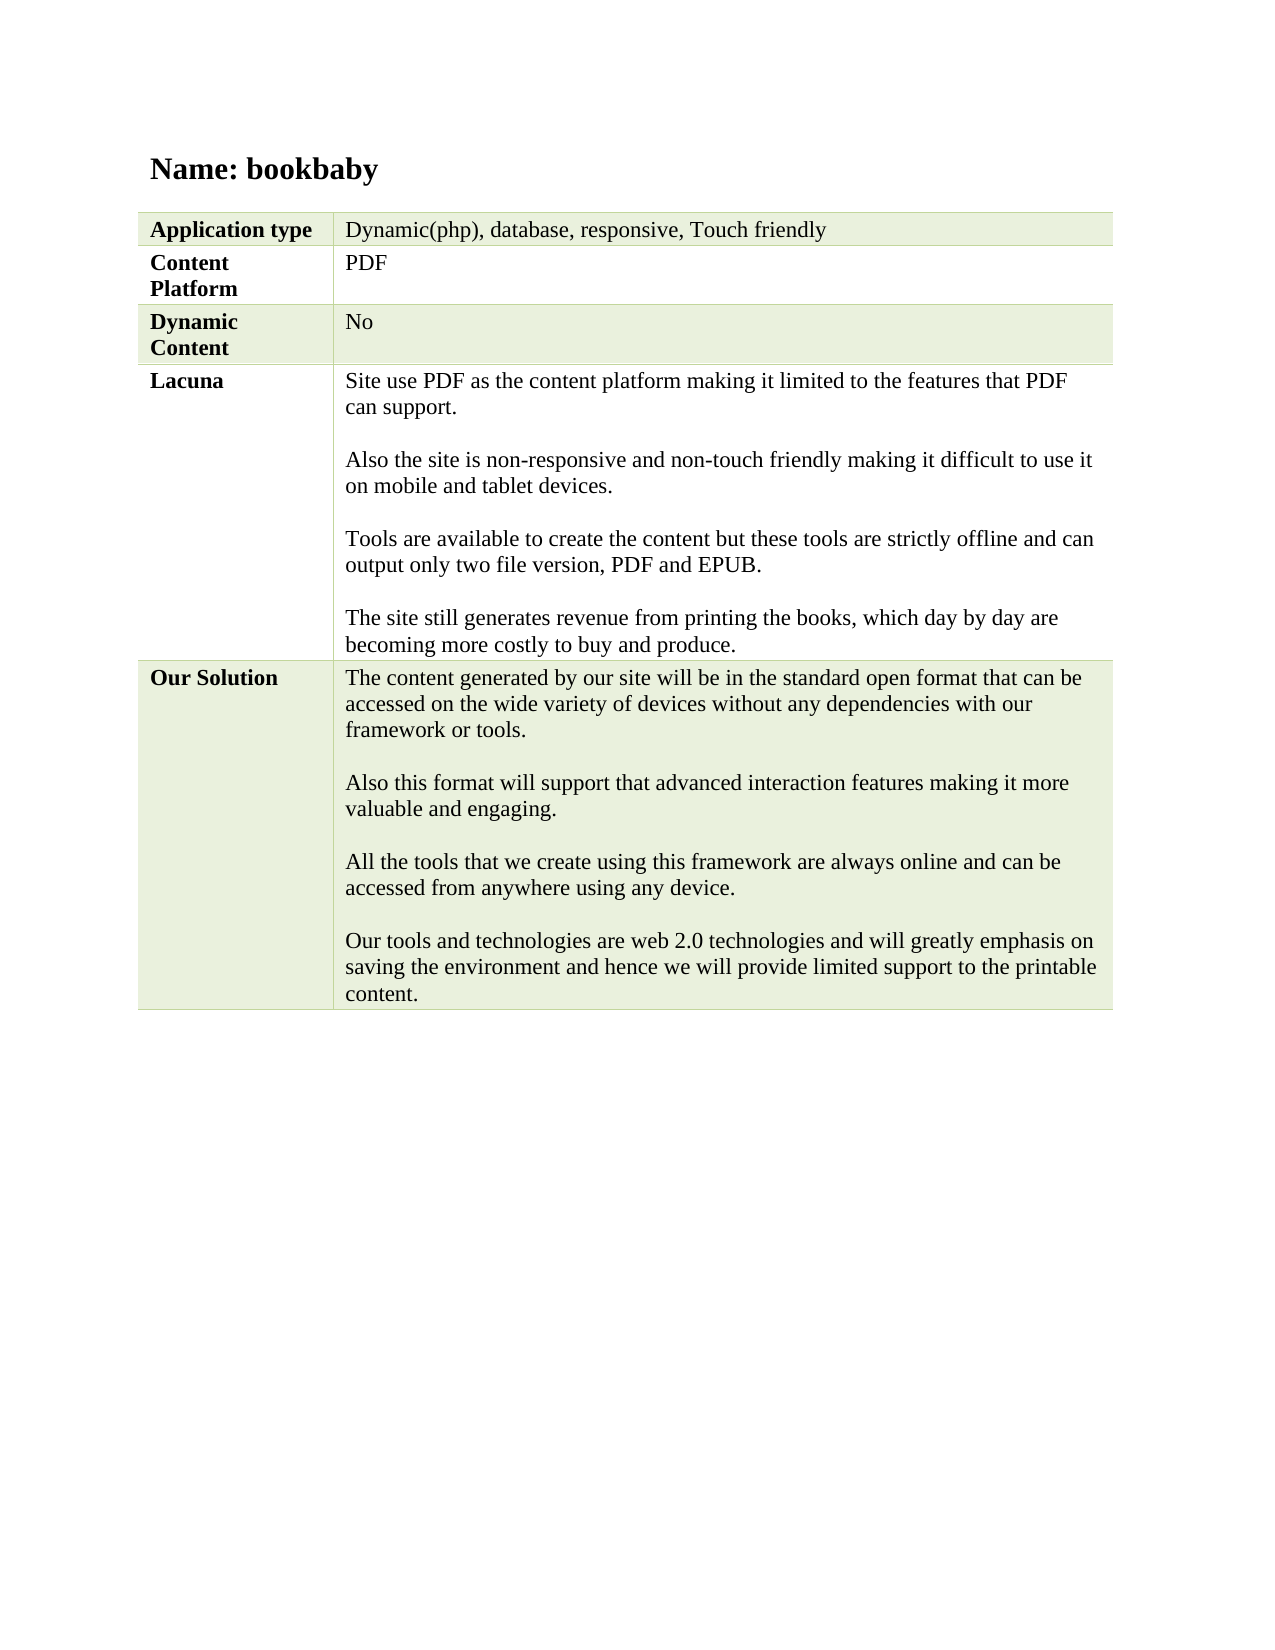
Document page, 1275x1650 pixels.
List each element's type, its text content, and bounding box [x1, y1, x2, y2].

table_cell PDF [334, 246, 1113, 304]
table_header Dynamic(php), database, responsive, Touch friendly [334, 213, 1113, 245]
text Name: bookbaby [75, 150, 1125, 186]
table_cell Site use PDF as the content platform making it limited to the features that PDF can support. Also the site is non-responsive and non-touch friendly making it difficult to use it on mobile and tablet devices. Tools are available to create the content but these tools are strictly offline and can output only two file version, PDF and EPUB. The site still generates revenue from printing the books, which day by day are becoming more costly to buy and produce. [334, 365, 1113, 660]
table_cell Content Platform [138, 246, 333, 304]
table_cell No [334, 305, 1113, 363]
table_header Application type [138, 213, 333, 245]
table_cell Lacuna [138, 365, 333, 660]
table_cell Dynamic Content [138, 305, 333, 363]
table_cell The content generated by our site will be in the standard open format that can be accessed on the wide variety of devices without any dependencies with our framework or tools. Also this format will support that advanced interaction features making it more valuable and engaging. All the tools that we create using this framework are always online and can be accessed from anywhere using any device. Our tools and technologies are web 2.0 technologies and will greatly emphasis on saving the environment and hence we will provide limited support to the printable content. [334, 661, 1113, 1009]
table_cell Our Solution [138, 661, 333, 1009]
